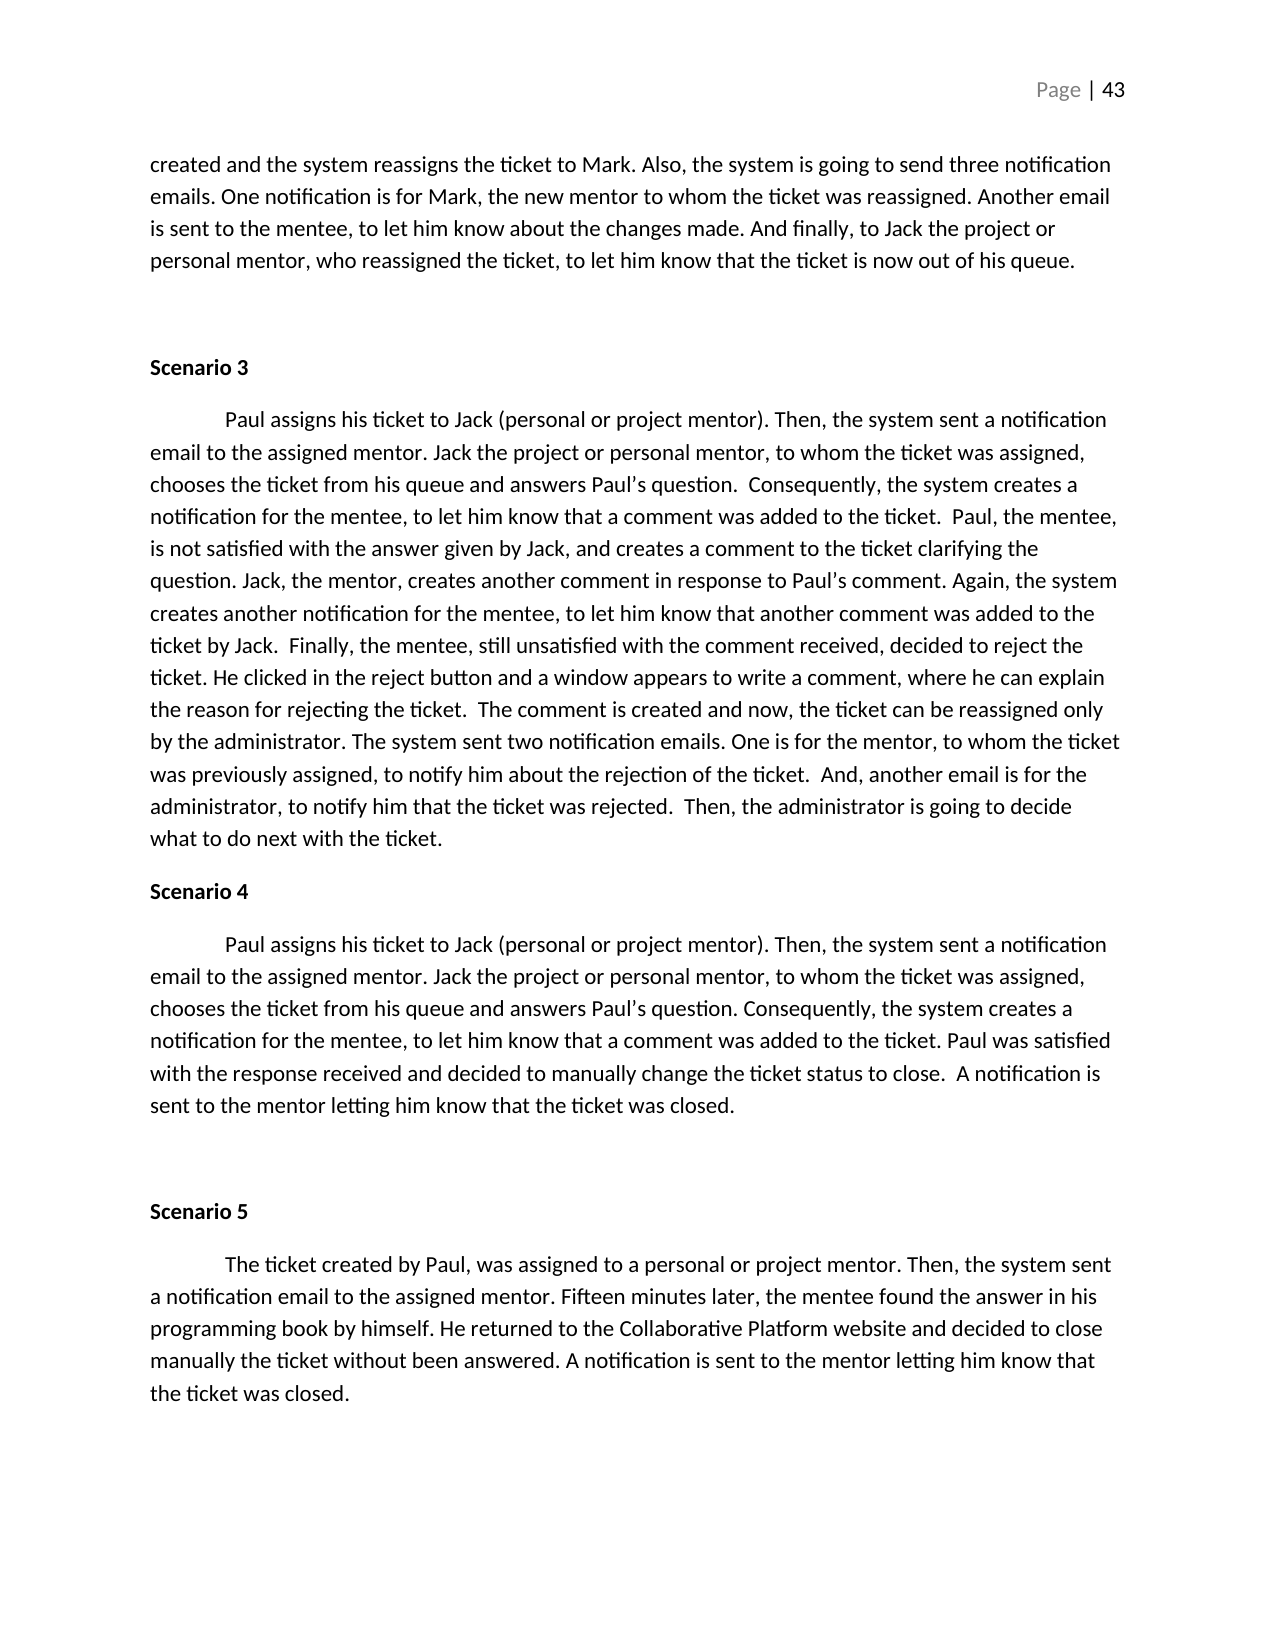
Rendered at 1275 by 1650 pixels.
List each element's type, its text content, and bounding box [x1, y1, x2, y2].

text The ticket created by Paul, was assigned to a personal or project mentor. Then, the system sent a notification email to the assigned mentor. Fifteen minutes later, the mentee found the answer in his programming book by himself. He returned to the Collaborative Platform website and decided to close manually the ticket without been answered. A notification is sent to the mentor letting him know that the ticket was closed. [150, 1250, 1125, 1407]
text Scenario 4 [150, 877, 1125, 905]
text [150, 150, 1125, 274]
text Paul assigns his ticket to Jack (personal or project mentor). Then, the system sent a notification email to the assigned mentor. Jack the project or personal mentor, to whom the ticket was assigned, chooses the ticket from his queue and answers Paul’s question. Consequently, the system creates a notification for the mentee, to let him know that a comment was added to the ticket. Paul, the mentee, is not satisfied with the answer given by Jack, and creates a comment to the ticket clarifying the question. Jack, the mentor, creates another comment in response to Paul’s comment. Again, the system creates another notification for the mentee, to let him know that another comment was added to the ticket by Jack. Finally, the mentee, still unsatisfied with the comment received, decided to reject the ticket. He clicked in the reject button and a window appears to write a comment, where he can explain the reason for rejecting the ticket. The comment is created and now, the ticket can be reassigned only by the administrator. The system sent two notification emails. One is for the mentor, to whom the ticket was previously assigned, to notify him about the rejection of the ticket. And, another email is for the administrator, to notify him that the ticket was rejected. Then, the administrator is going to decide what to do next with the ticket. [150, 406, 1125, 852]
text Scenario 3 [150, 353, 1125, 381]
text Scenario 5 [150, 1197, 1125, 1225]
text Paul assigns his ticket to Jack (personal or project mentor). Then, the system sent a notification email to the assigned mentor. Jack the project or personal mentor, to whom the ticket was assigned, chooses the ticket from his queue and answers Paul’s question. Consequently, the system creates a notification for the mentee, to let him know that a comment was added to the ticket. Paul was satisfied with the response received and decided to manually change the ticket status to close. A notification is sent to the mentor letting him know that the ticket was closed. [150, 930, 1125, 1119]
